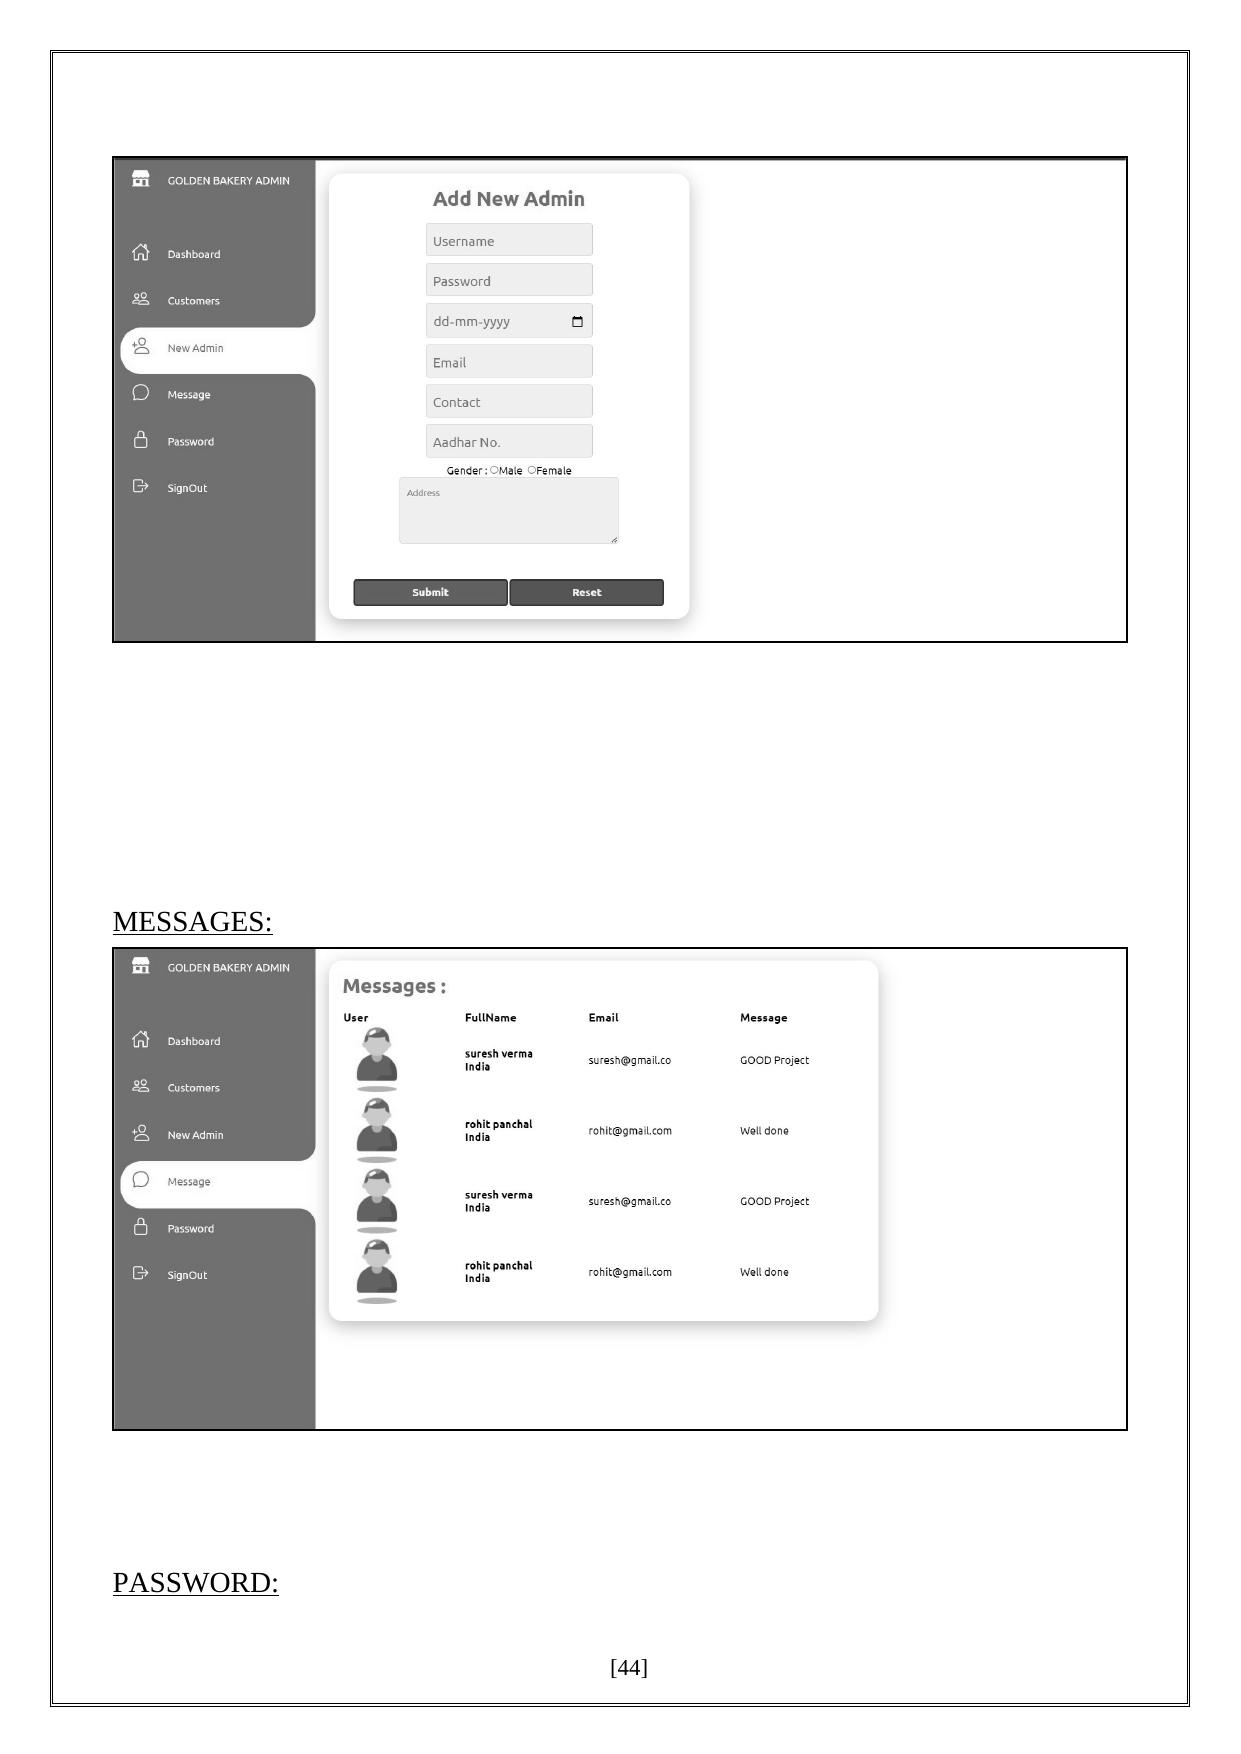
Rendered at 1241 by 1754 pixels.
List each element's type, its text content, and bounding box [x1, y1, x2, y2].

text PASSWORD: [112, 1566, 1146, 1599]
text MESSAGES: [112, 904, 1146, 938]
